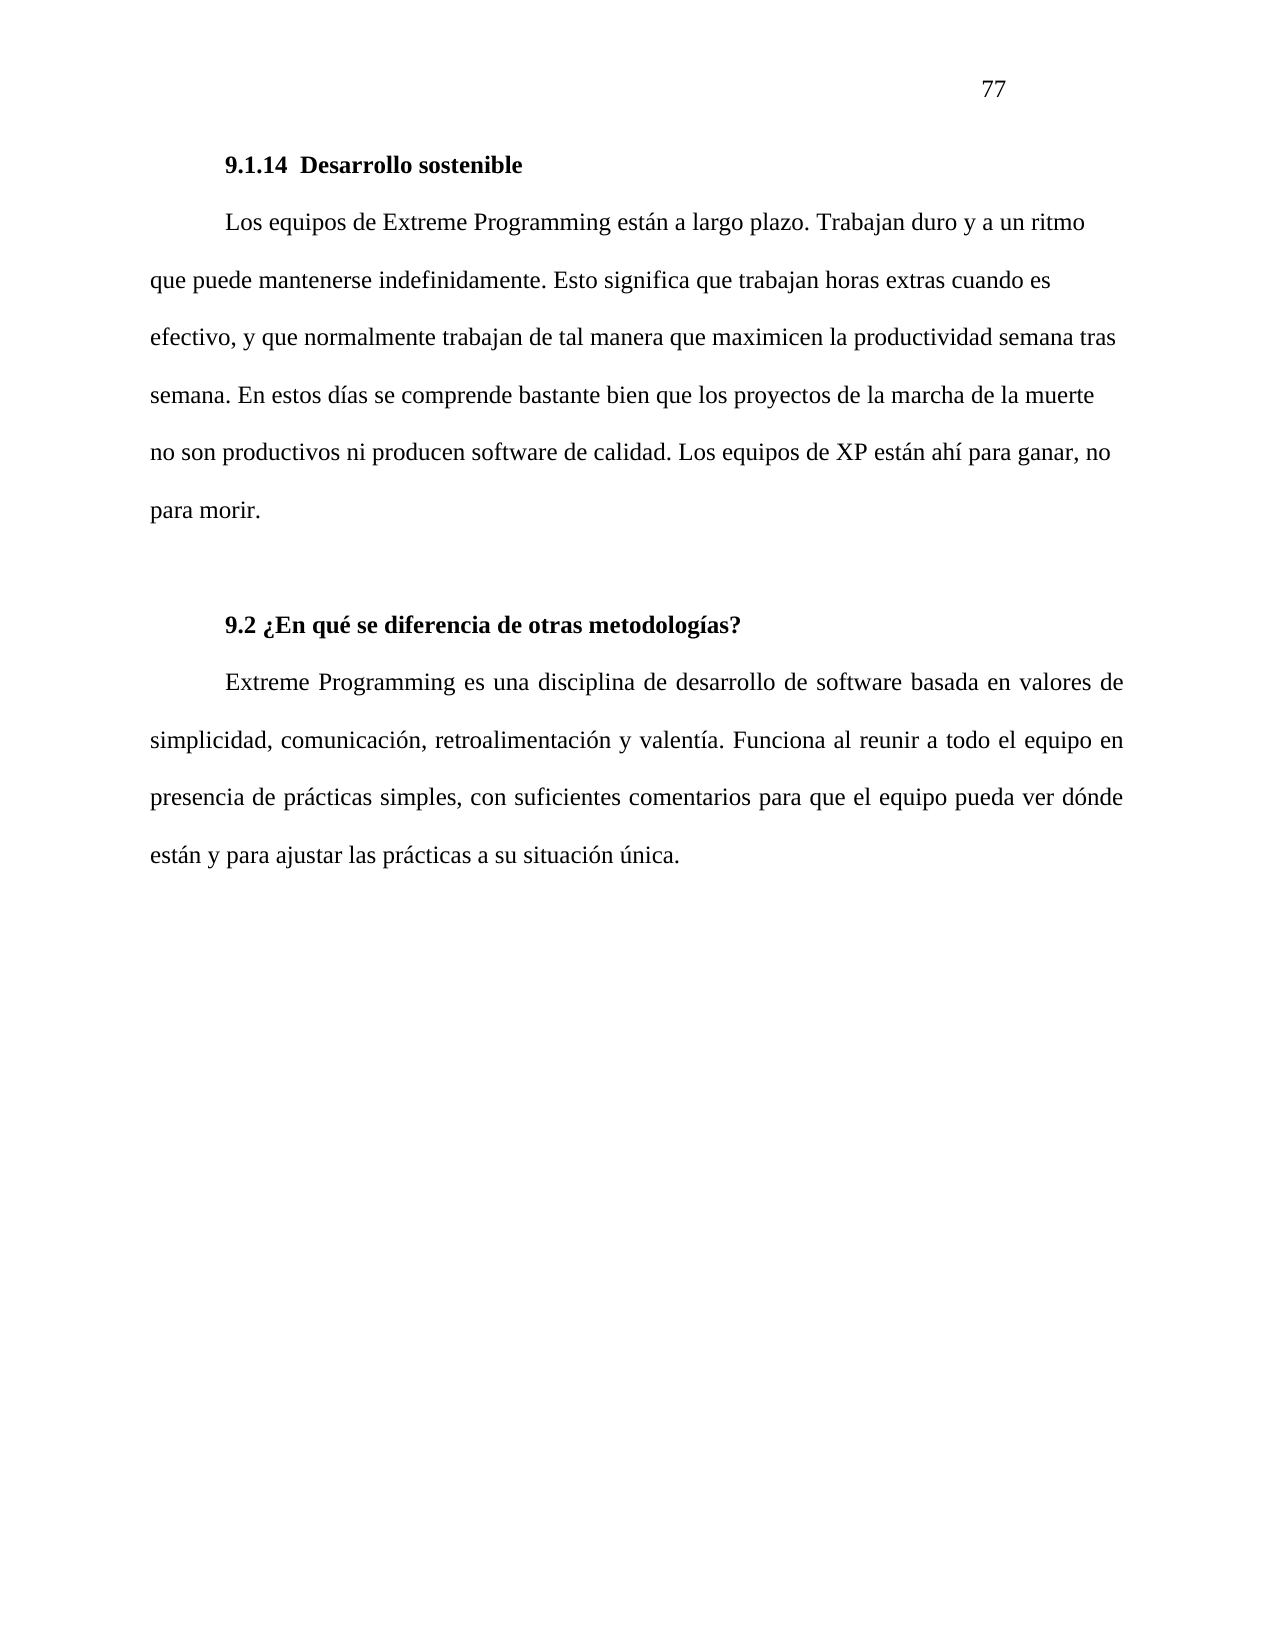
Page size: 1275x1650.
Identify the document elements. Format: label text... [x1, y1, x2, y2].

text Los equipos de Extreme Programming están a largo plazo. Trabajan duro y a un ritmo que puede mantenerse indefinidamente. Esto significa que trabajan horas extras cuando es efectivo, y que normalmente trabajan de tal manera que maximicen la productividad semana tras semana. En estos días se comprende bastante bien que los proyectos de la marcha de la muerte no son productivos ni producen software de calidad. Los equipos de XP están ahí para ganar, no para morir. [150, 207, 1125, 524]
subtitle 9.2 ¿En qué se diferencia de otras metodologías? [150, 610, 1125, 639]
subtitle 9.1.14 Desarrollo sostenible [150, 150, 1125, 179]
text Extreme Programming es una disciplina de desarrollo de software basada en valores de simplicidad, comunicación, retroalimentación y valentía. Funciona al reunir a todo el equipo en presencia de prácticas simples, con suficientes comentarios para que el equipo pueda ver dónde están y para ajustar las prácticas a su situación única. [150, 667, 1125, 869]
